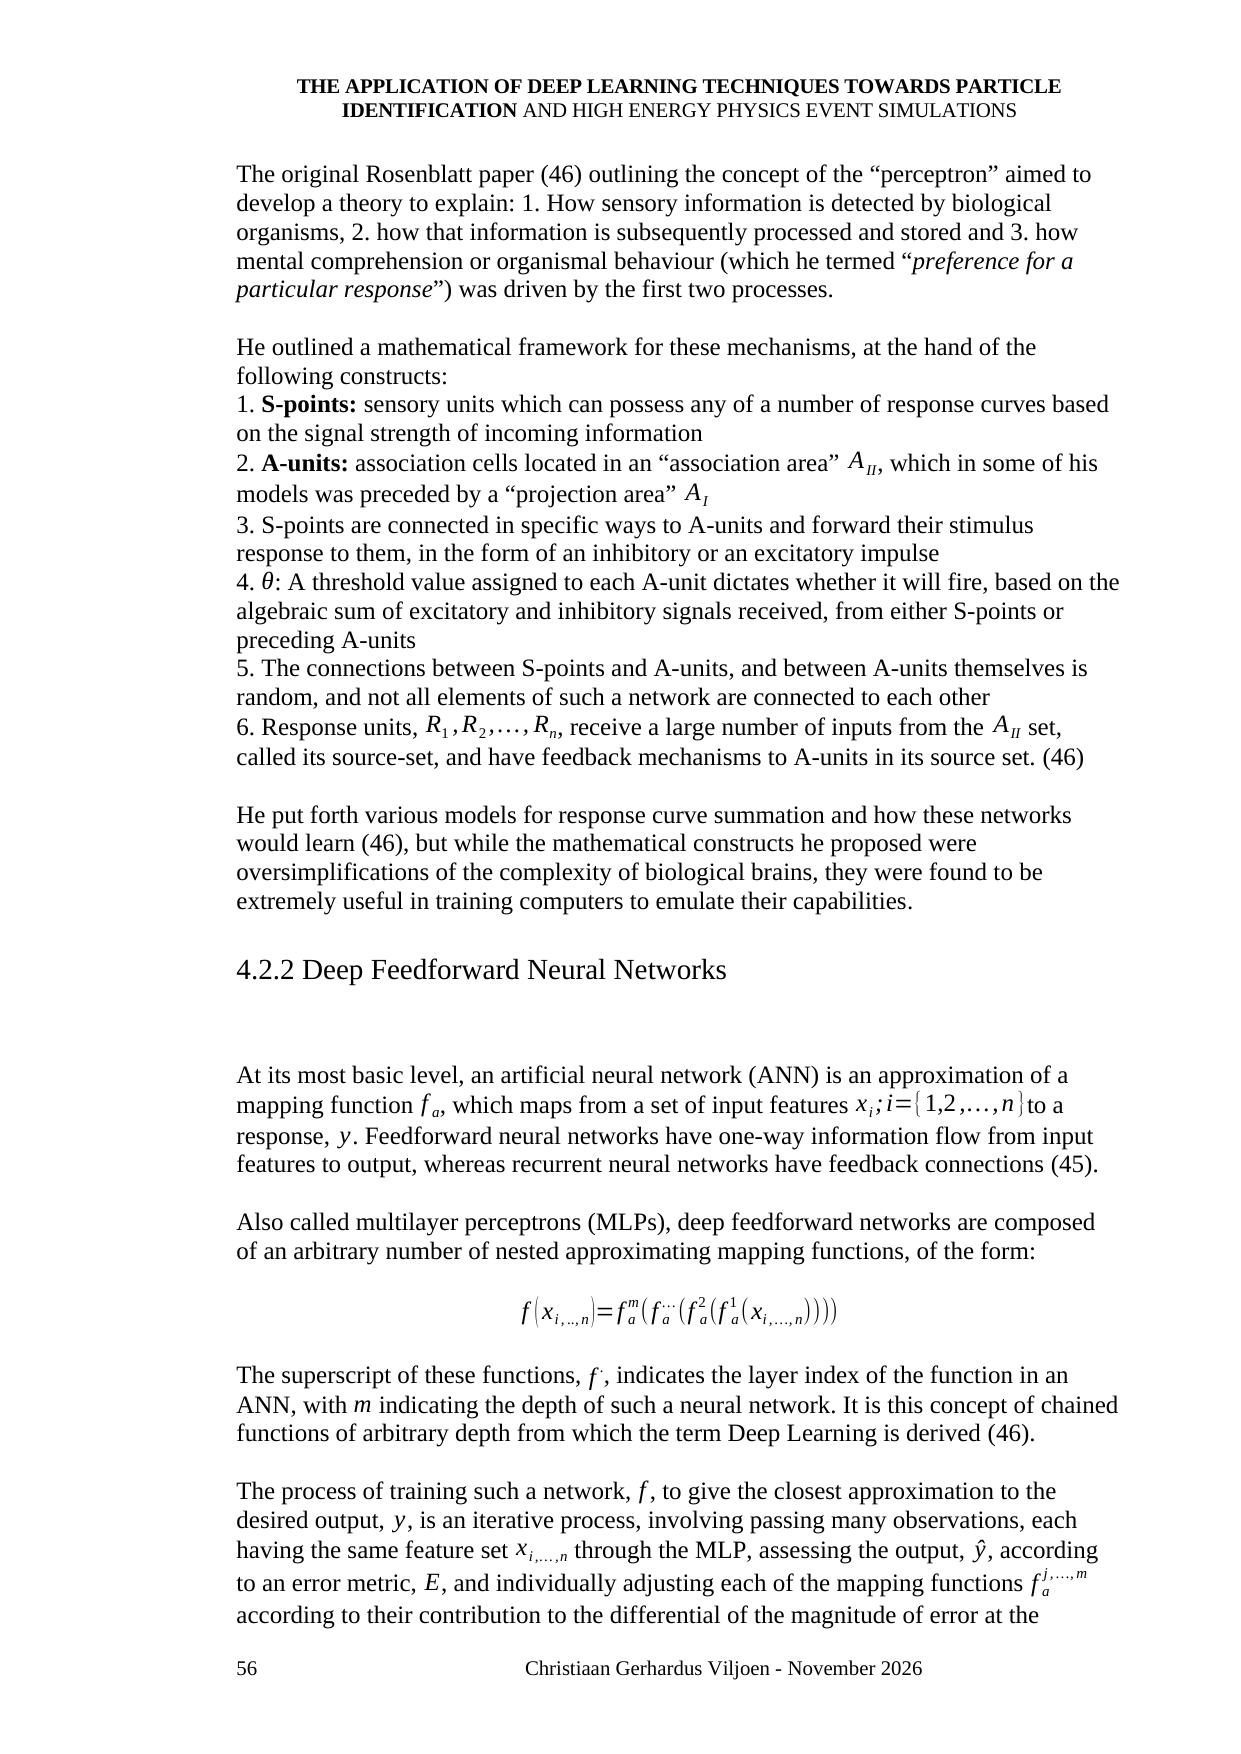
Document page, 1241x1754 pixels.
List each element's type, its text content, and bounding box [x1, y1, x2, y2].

text He put forth various models for response curve summation and how these networks would learn , but while the mathematical constructs he proposed were oversimplifications of the complexity of biological brains, they were found to be extremely useful in training computers to emulate their capabilities. [236, 800, 1122, 915]
text 6. Response units, , receive a large number of inputs from the set, called its source-set, and have feedback mechanisms to A-units in its source set. [236, 711, 1122, 771]
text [236, 1476, 1122, 1628]
text At its most basic level, an artificial neural network (ANN) is an approximation of a mapping function , which maps from a set of input features to a response, . Feedforward neural networks have one-way information flow from input features to output, whereas recurrent neural networks have feedback connections. [236, 1061, 1122, 1178]
text 1. S-points: sensory units which can possess any of a number of response curves based on the signal strength of incoming information [236, 389, 1122, 447]
text 5. The connections between S-points and A-units, and between A-units themselves is random, and not all elements of such a network are connected to each other [236, 653, 1122, 711]
text The original Rosenblatt paper outlining the concept of the “perceptron” aimed to develop a theory to explain: 1. How sensory information is detected by biological organisms, 2. how that information is subsequently processed and stored and 3. how mental comprehension or organismal behaviour (which he termed “preference for a particular response”) was driven by the first two processes. [236, 159, 1122, 303]
text The superscript of these functions, , indicates the layer index of the function in an ANN, with indicating the depth of such a neural network. It is this concept of chained functions of arbitrary depth from which the term Deep Learning is derived . [236, 1358, 1122, 1447]
text 4. : A threshold value assigned to each A-unit dictates whether it will fire, based on the algebraic sum of excitatory and inhibitory signals received, from either S-points or preceding A-units [236, 567, 1122, 653]
text 2. A-units: association cells located in an “association area” , which in some of his models was preceded by a “projection area” [236, 447, 1122, 510]
text Also called multilayer perceptrons (MLPs), deep feedforward networks are composed of an arbitrary number of nested approximating mapping functions, of the form: [236, 1207, 1122, 1264]
text He outlined a mathematical framework for these mechanisms, at the hand of the following constructs: [236, 332, 1122, 389]
subtitle Deep Feedforward Neural Networks [236, 952, 1122, 986]
text 3. S-points are connected in specific ways to A-units and forward their stimulus response to them, in the form of an inhibitory or an excitatory impulse [236, 510, 1122, 567]
